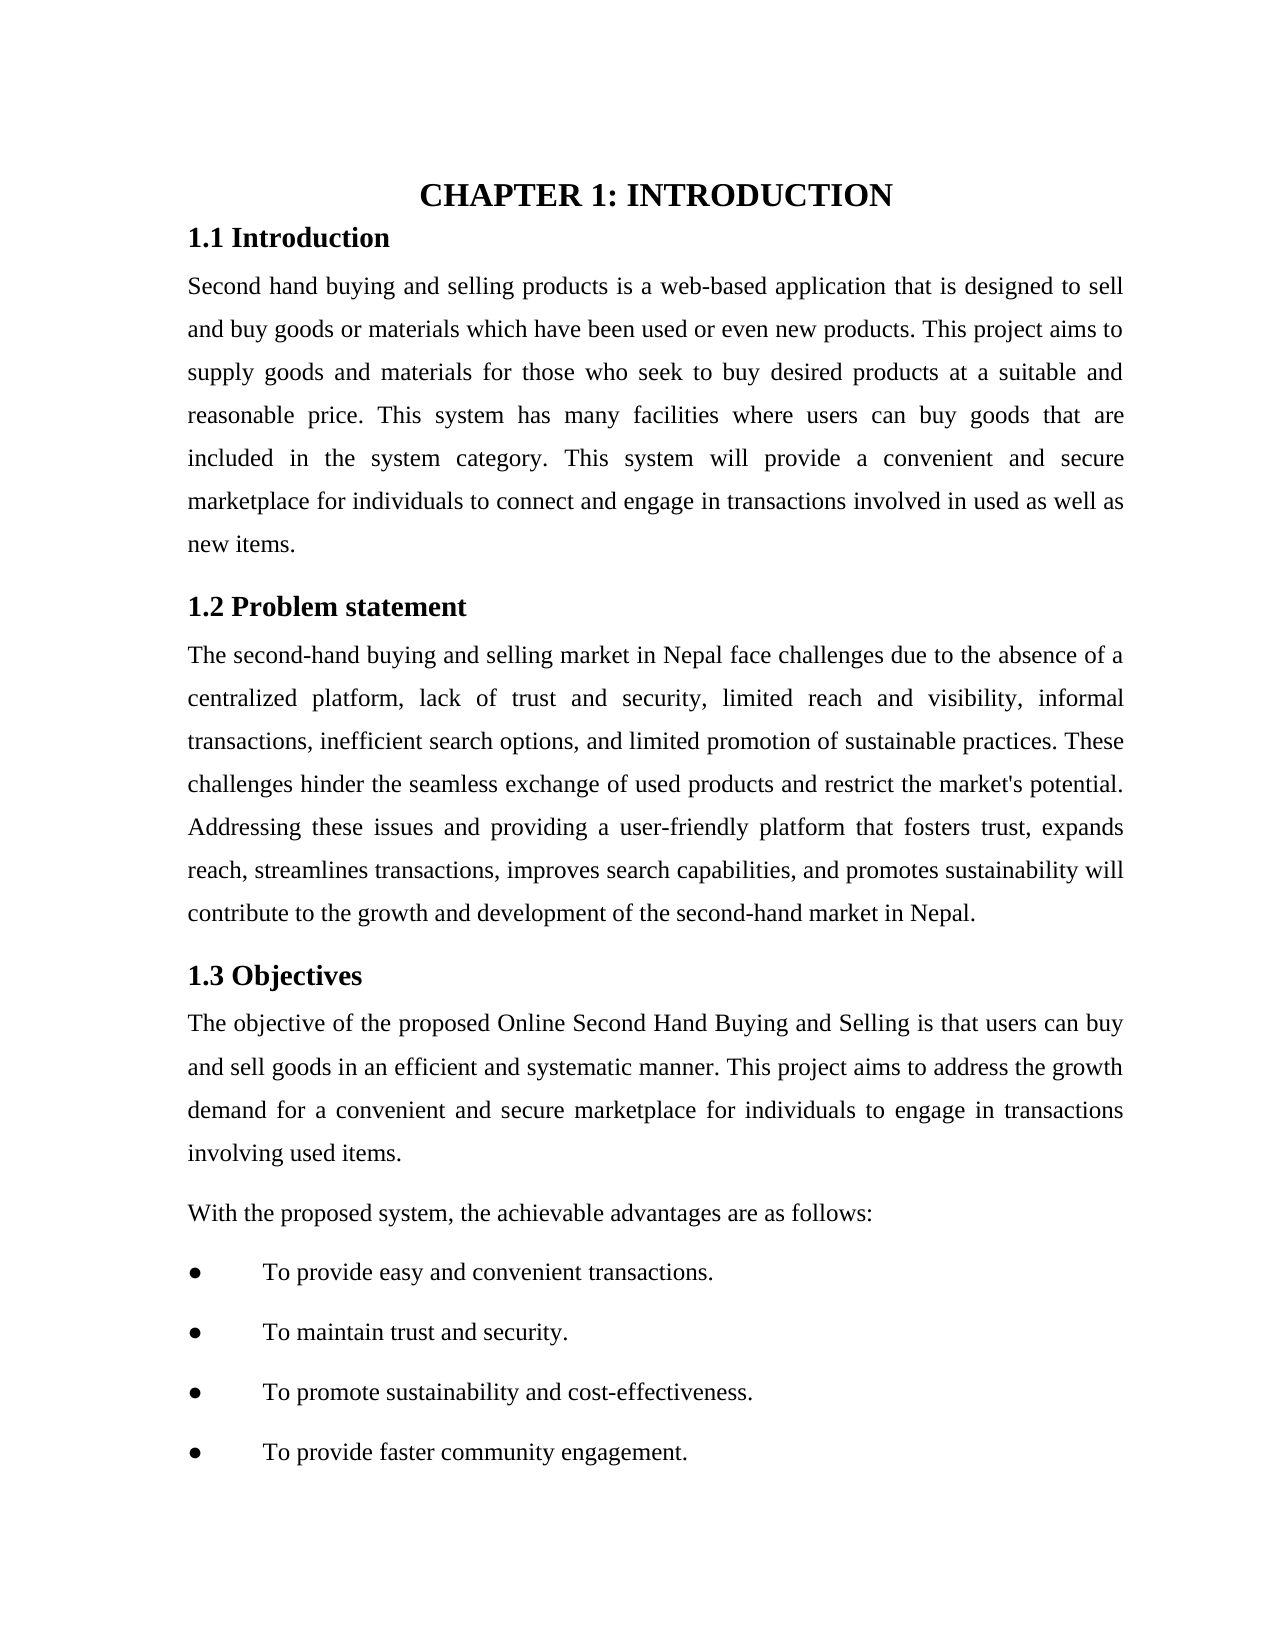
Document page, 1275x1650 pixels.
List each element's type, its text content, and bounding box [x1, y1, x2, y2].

subtitle 1.1 Introduction [187, 221, 1125, 254]
text ● To promote sustainability and cost-effectiveness. [187, 1377, 1125, 1406]
subtitle 1.2 Problem statement [187, 589, 1125, 623]
text With the proposed system, the achievable advantages are as follows: [187, 1198, 1125, 1226]
text ● To provide easy and convenient transactions. [187, 1257, 1125, 1286]
text Second hand buying and selling products is a web-based application that is designed to sell and buy goods or materials which have been used or even new products. This project aims to supply goods and materials for those who seek to buy desired products at a suitable and reasonable price. This system has many facilities where users can buy goods that are included in the system category. This system will provide a convenient and secure marketplace for individuals to connect and engage in transactions involved in used as well as new items. [187, 271, 1125, 558]
text The objective of the proposed Online Second Hand Buying and Selling is that users can buy and sell goods in an efficient and systematic manner. This project aims to address the growth demand for a convenient and secure marketplace for individuals to engage in transactions involving used items. [187, 1008, 1125, 1167]
text The second-hand buying and selling market in Nepal face challenges due to the absence of a centralized platform, lack of trust and security, limited reach and visibility, informal transactions, inefficient search options, and limited promotion of sustainable practices. These challenges hinder the seamless exchange of used products and restrict the market's potential. Addressing these issues and providing a user-friendly platform that fosters trust, expands reach, streamlines transactions, improves search capabilities, and promotes sustainability will contribute to the growth and development of the second-hand market in Nepal. [187, 640, 1125, 927]
subtitle CHAPTER 1: INTRODUCTION [187, 175, 1125, 213]
text ● To provide faster community engagement. [187, 1437, 1125, 1466]
subtitle 1.3 Objectives [187, 958, 1125, 992]
text ● To maintain trust and security. [187, 1317, 1125, 1346]
